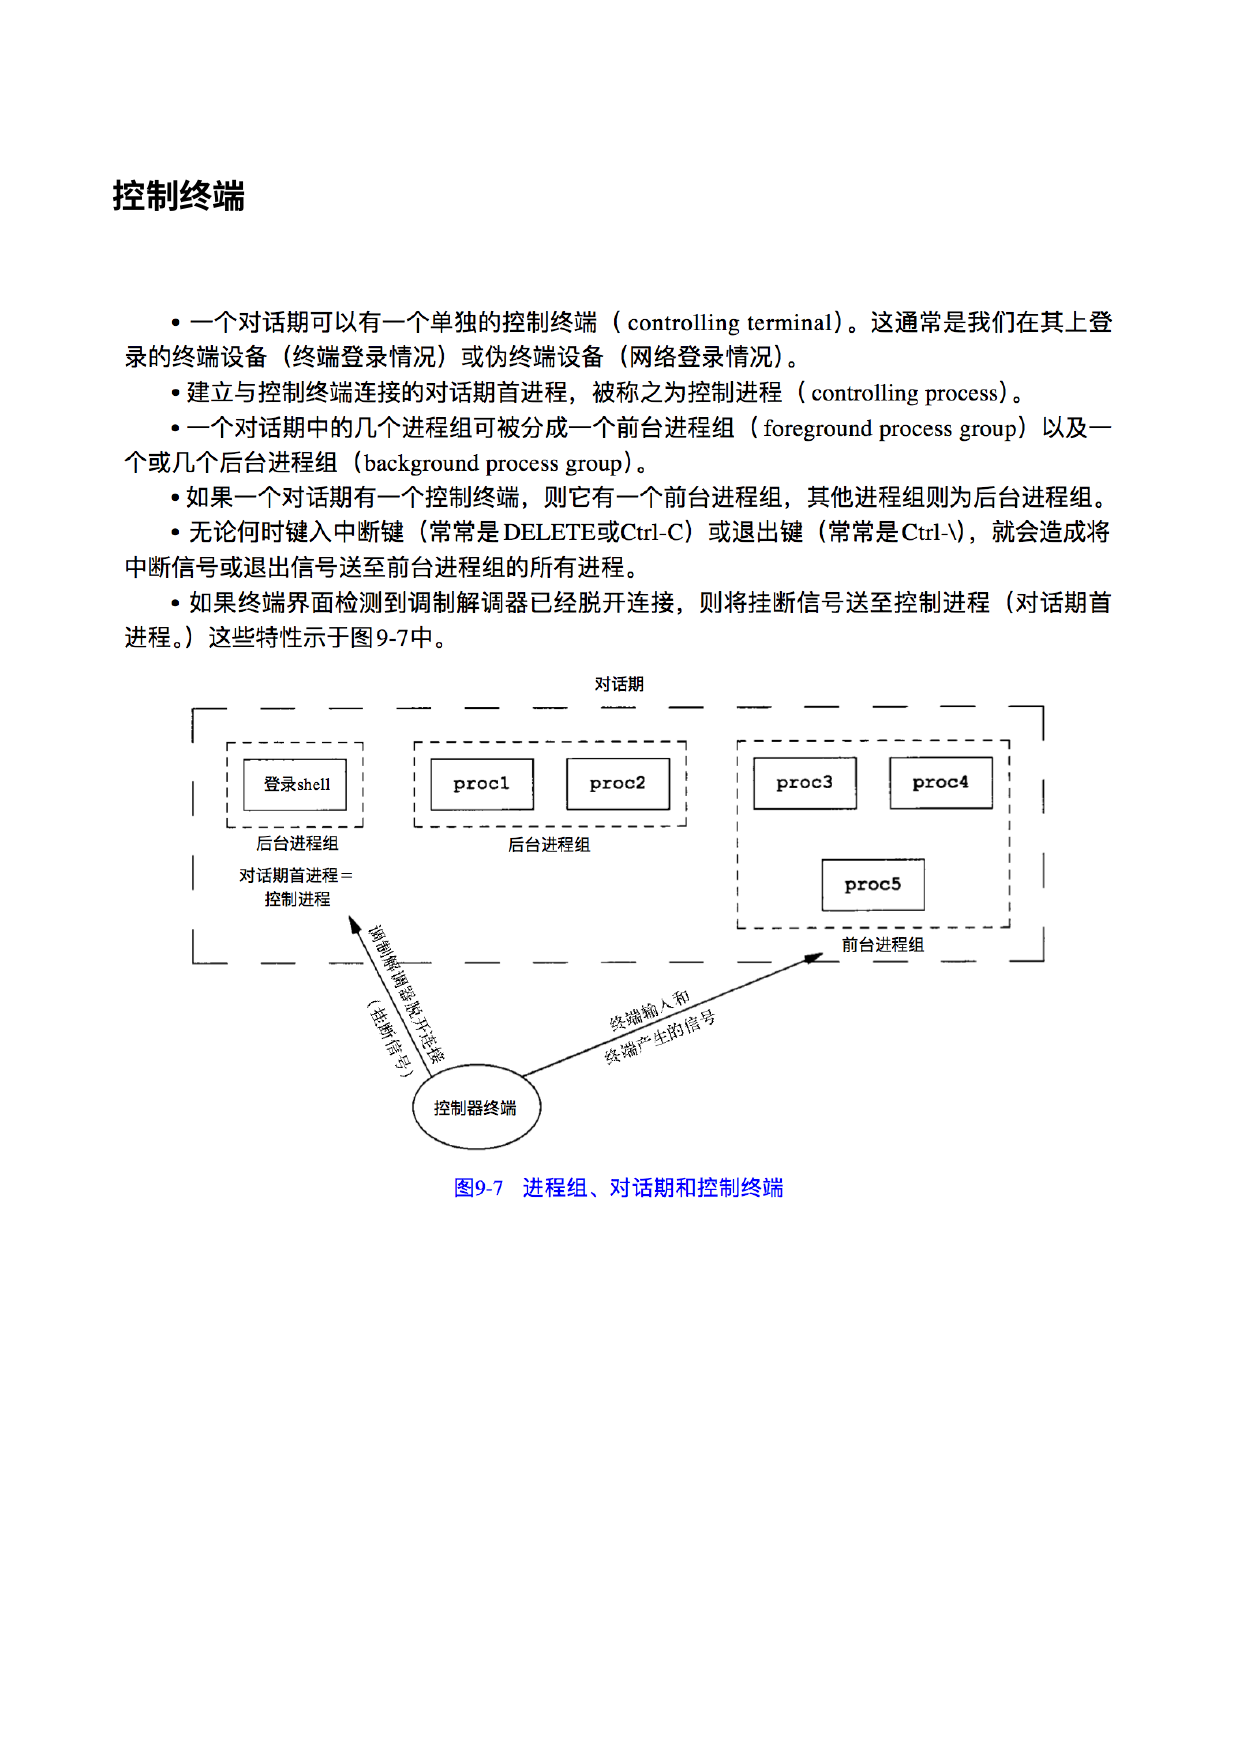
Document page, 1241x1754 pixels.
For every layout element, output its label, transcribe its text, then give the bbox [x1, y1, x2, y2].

subtitle 控制终端 [112, 162, 1128, 227]
picture [112, 289, 1127, 1216]
